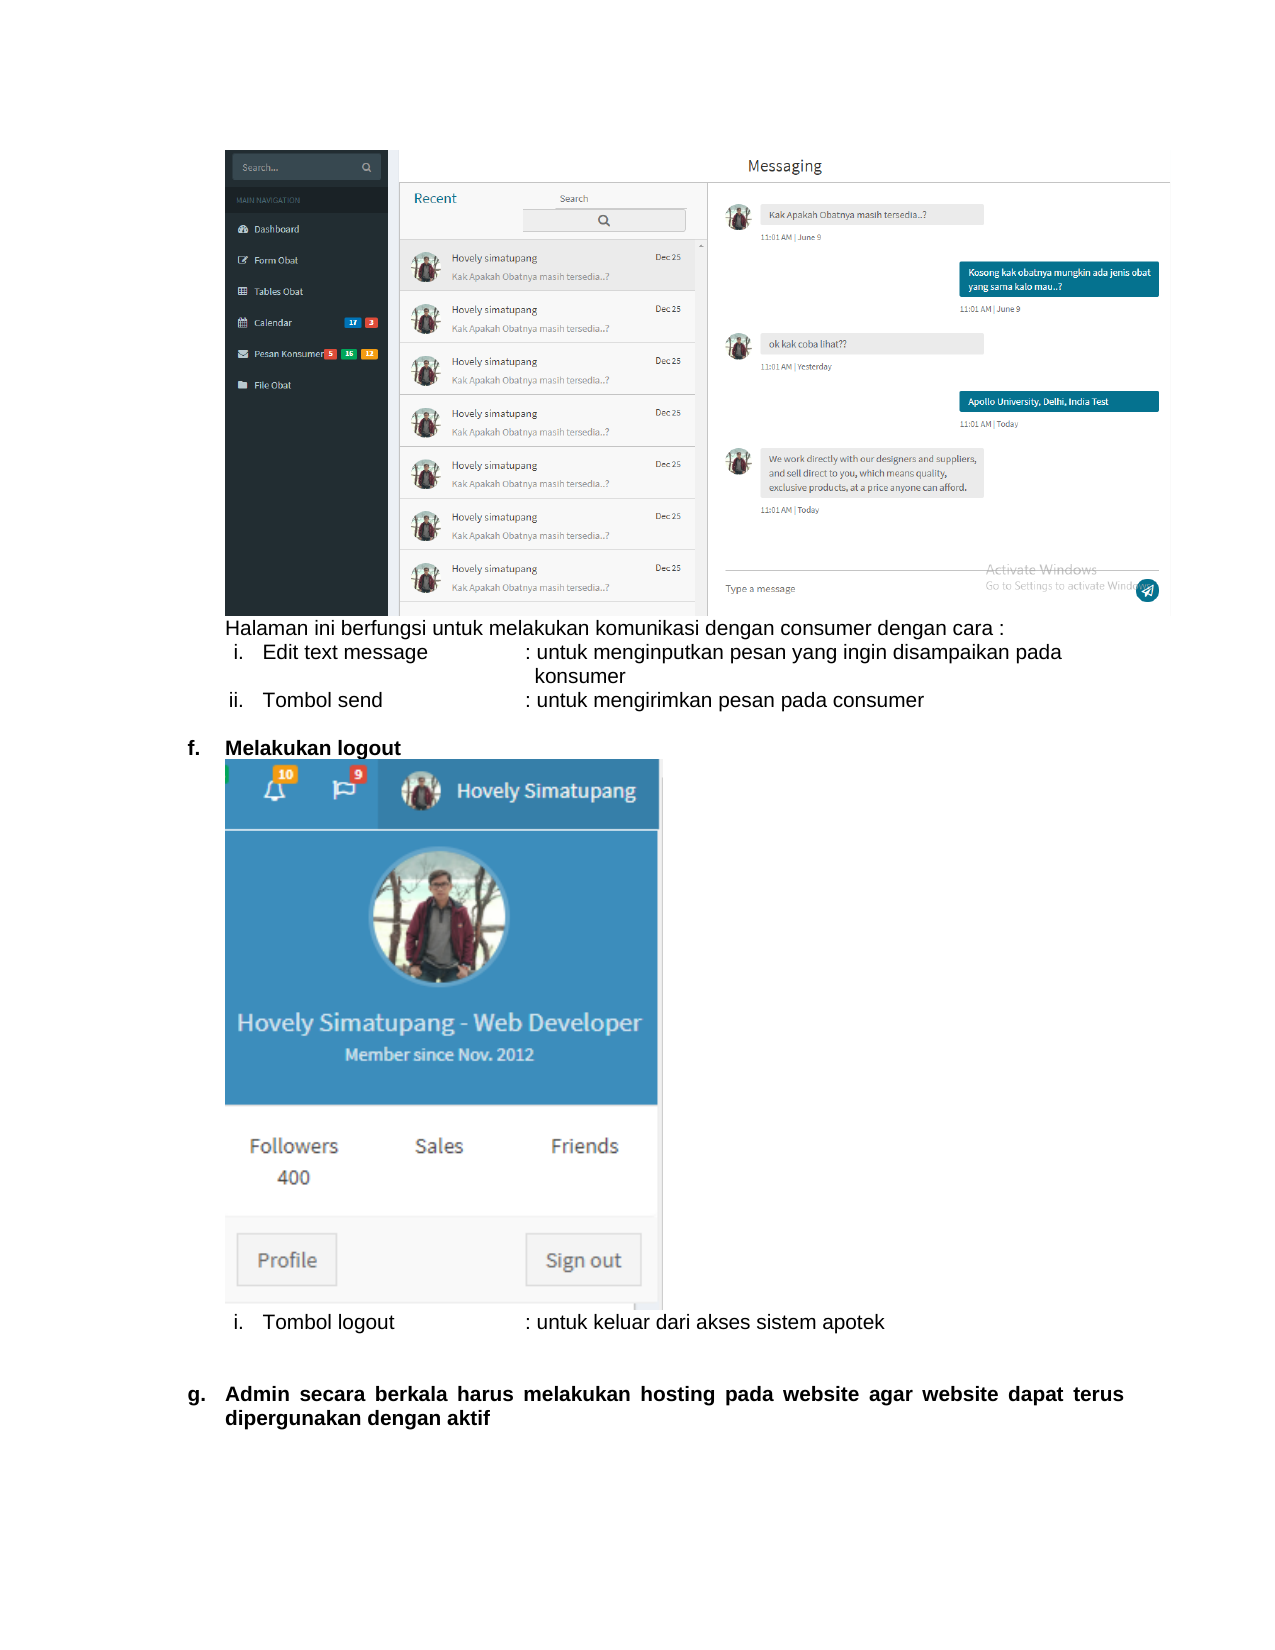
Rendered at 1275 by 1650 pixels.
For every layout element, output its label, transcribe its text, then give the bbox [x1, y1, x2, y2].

list konsumer [534, 664, 1125, 688]
list Tombol logout : untuk keluar dari akses sistem apotek [244, 1310, 1125, 1334]
picture [225, 150, 1171, 616]
list Admin secara berkala harus melakukan hosting pada website agar website dapat terus dipergunakan dengan aktif [187, 1382, 1125, 1430]
list Halaman ini berfungsi untuk melakukan komunikasi dengan consumer dengan cara : [225, 616, 1125, 640]
list Melakukan logout [187, 736, 1125, 759]
picture [225, 759, 663, 1310]
list Edit text message : untuk menginputkan pesan yang ingin disampaikan pada [244, 640, 1125, 664]
list Tombol send : untuk mengirimkan pesan pada consumer [244, 688, 1125, 712]
